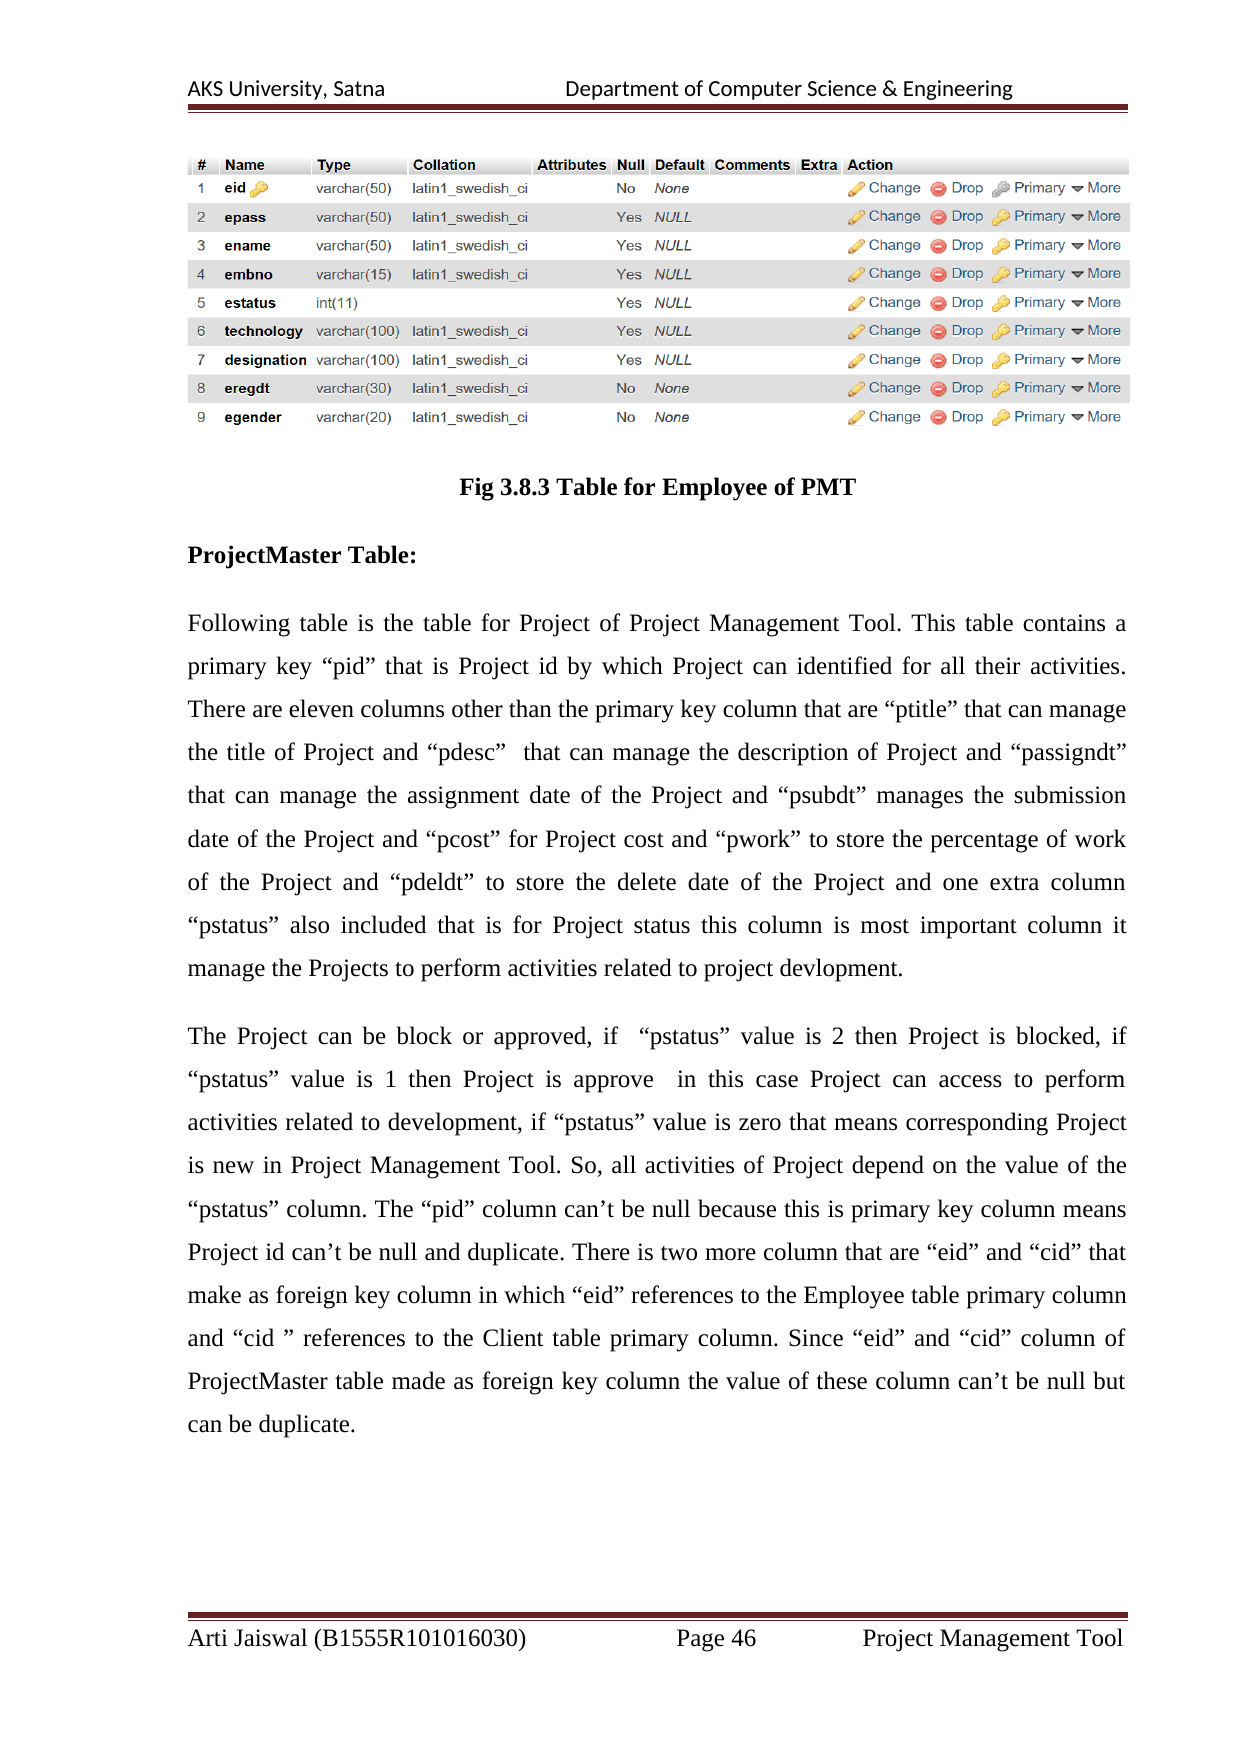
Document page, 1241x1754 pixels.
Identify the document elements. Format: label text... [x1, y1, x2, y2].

picture [187, 150, 1132, 433]
text Following table is the table for Project of Project Management Tool. This table contains a primary key “pid” that is Project id by which Project can identified for all their activities. There are eleven columns other than the primary key column that are “ptitle” that can manage the title of Project and “pdesc” that can manage the description of Project and “passigndt” that can manage the assignment date of the Project and “psubdt” manages the submission date of the Project and “pcost” for Project cost and “pwork” to store the percentage of work of the Project and “pdeldt” to store the delete date of the Project and one extra column “pstatus” also included that is for Project status this column is most important column it manage the Projects to perform activities related to project devlopment. [187, 608, 1128, 982]
text Fig 3.8.3 Table for Employee of PMT [187, 472, 1128, 501]
text ProjectMaster Table: [187, 540, 1128, 569]
text The Project can be block or approved, if “pstatus” value is 2 then Project is blocked, if “pstatus” value is 1 then Project is approve in this case Project can access to perform activities related to development, if “pstatus” value is zero that means corresponding Project is new in Project Management Tool. So, all activities of Project depend on the value of the “pstatus” column. The “pid” column can’t be null because this is primary key column means Project id can’t be null and duplicate. There is two more column that are “eid” and “cid” that make as foreign key column in which “eid” references to the Employee table primary column and “cid ” references to the Client table primary column. Since “eid” and “cid” column of ProjectMaster table made as foreign key column the value of these column can’t be null but can be duplicate. [187, 1021, 1128, 1438]
